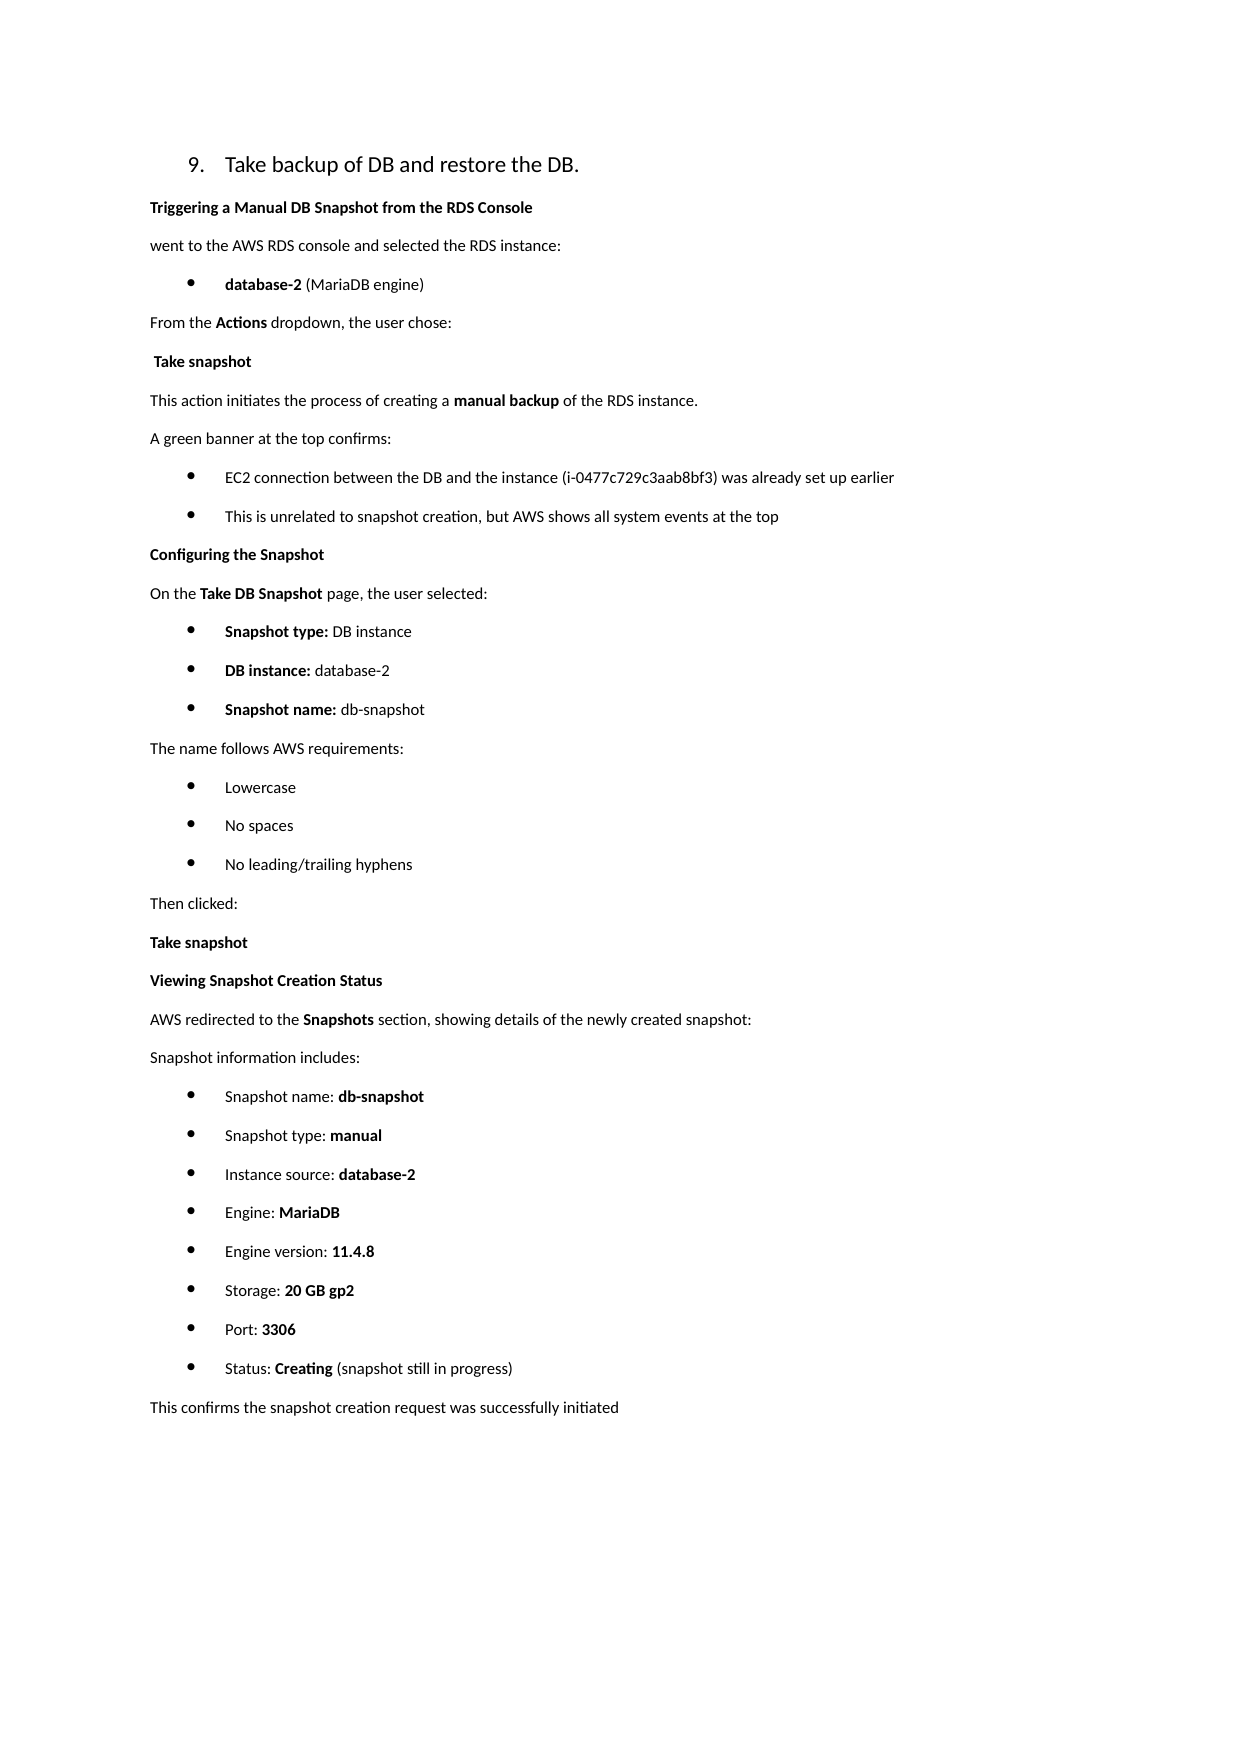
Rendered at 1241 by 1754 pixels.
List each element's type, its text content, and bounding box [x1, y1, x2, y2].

text Viewing Snapshot Creation Status [150, 971, 1090, 991]
text Take snapshot [150, 351, 1090, 372]
list Take backup of DB and restore the DB. [187, 150, 1090, 178]
text This action initiates the process of creating a manual backup of the RDS instance. [150, 390, 1090, 410]
list Engine: MariaDB [187, 1203, 1090, 1223]
list Storage: 20 GB gp2 [187, 1280, 1090, 1301]
text Take snapshot [150, 932, 1090, 952]
list DB instance: database-2 [187, 661, 1090, 681]
text Then clicked: [150, 893, 1090, 914]
text AWS redirected to the Snapshots section, showing details of the newly created snapshot: [150, 1009, 1090, 1029]
list database-2 (MariaDB engine) [187, 274, 1090, 294]
text From the Actions dropdown, the user chose: [150, 313, 1090, 333]
list Port: 3306 [187, 1319, 1090, 1340]
text On the Take DB Snapshot page, the user selected: [150, 583, 1090, 603]
list No leading/trailing hyphens [187, 854, 1090, 875]
list Snapshot type: manual [187, 1125, 1090, 1146]
text Snapshot information includes: [150, 1048, 1090, 1068]
list Snapshot type: DB instance [187, 622, 1090, 642]
list Lowercase [187, 777, 1090, 797]
list EC2 connection between the DB and the instance (i-0477c729c3aab8bf3) was already set up earlier [187, 467, 1090, 488]
list Status: Creating (snapshot still in progress) [187, 1358, 1090, 1379]
text This confirms the snapshot creation request was successfully initiated [150, 1397, 1090, 1417]
text Configuring the Snapshot [150, 545, 1090, 565]
list Instance source: database-2 [187, 1164, 1090, 1184]
list Snapshot name: db-snapshot [187, 699, 1090, 720]
list This is unrelated to snapshot creation, but AWS shows all system events at the top [187, 506, 1090, 526]
list Engine version: 11.4.8 [187, 1242, 1090, 1262]
text Triggering a Manual DB Snapshot from the RDS Console [150, 197, 1090, 217]
list No spaces [187, 816, 1090, 836]
list Snapshot name: db-snapshot [187, 1086, 1090, 1107]
text went to the AWS RDS console and selected the RDS instance: [150, 235, 1090, 256]
text A green banner at the top confirms: [150, 428, 1090, 449]
text The name follows AWS requirements: [150, 738, 1090, 759]
